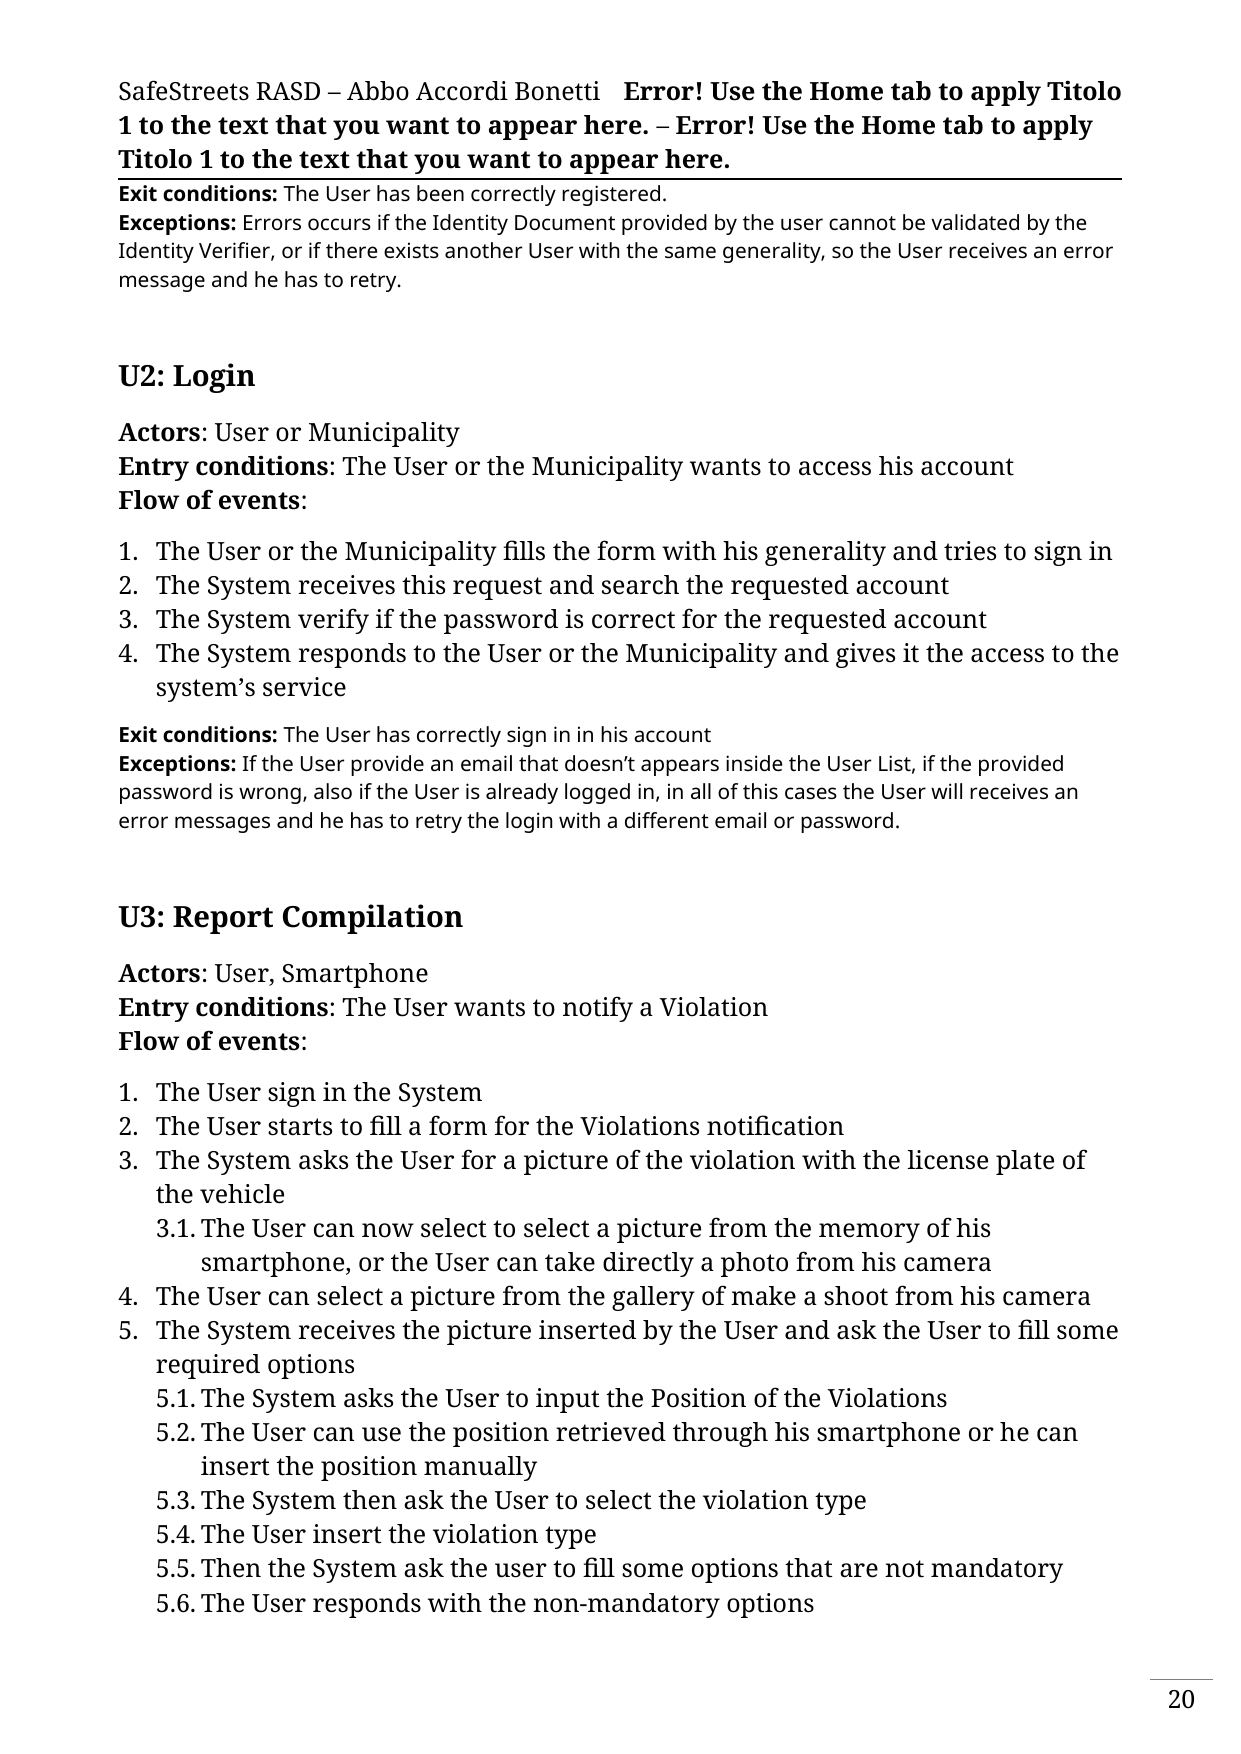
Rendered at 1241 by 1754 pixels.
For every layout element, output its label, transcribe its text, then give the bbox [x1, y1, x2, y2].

list The System responds to the User or the Municipality and gives it the access to the system’s service [118, 636, 1122, 704]
list The System asks the User for a picture of the violation with the license plate of the vehicle [118, 1142, 1122, 1211]
list Then the System ask the user to fill some options that are not mandatory [156, 1551, 1122, 1585]
text U2: Login [118, 355, 1122, 395]
list The System receives this request and search the requested account [118, 567, 1122, 602]
list The User can select a picture from the gallery of make a shoot from his camera [118, 1279, 1122, 1313]
list The User can use the position retrieved through his smartphone or he can insert the position manually [156, 1415, 1122, 1483]
list The User starts to fill a form for the Violations notification [118, 1108, 1122, 1142]
list The User sign in the System [118, 1074, 1122, 1108]
list The User responds with the non-mandatory options [156, 1585, 1122, 1619]
text U3: Report Compilation [118, 896, 1122, 936]
list The System verify if the password is correct for the requested account [118, 602, 1122, 636]
text Exit conditions: The User has correctly sign in in his account Exceptions: If the User provide an email that doesn’t appears inside the User List, if the provided password is wrong, also if the User is already logged in, in all of this cases the User will receives an error messages and he has to retry the login with a different email or password. [118, 720, 1122, 834]
text Exit conditions: The User has been correctly registered. Exceptions: Errors occurs if the Identity Document provided by the user cannot be validated by the Identity Verifier, or if there exists another User with the same generality, so the User receives an error message and he has to retry. [118, 180, 1122, 293]
list The System asks the User to input the Position of the Violations [156, 1381, 1122, 1415]
text Actors: User or Municipality Entry conditions: The User or the Municipality wants to access his account Flow of events: [118, 414, 1122, 517]
list The User insert the violation type [156, 1517, 1122, 1551]
list The User can now select to select a picture from the memory of his smartphone, or the User can take directly a photo from his camera [156, 1211, 1122, 1279]
text Actors: User, Smartphone Entry conditions: The User wants to notify a Violation Flow of events: [118, 955, 1122, 1058]
list The User or the Municipality fills the form with his generality and tries to sign in [118, 533, 1122, 567]
list The System then ask the User to select the violation type [156, 1483, 1122, 1517]
list The System receives the picture inserted by the User and ask the User to fill some required options [118, 1313, 1122, 1381]
